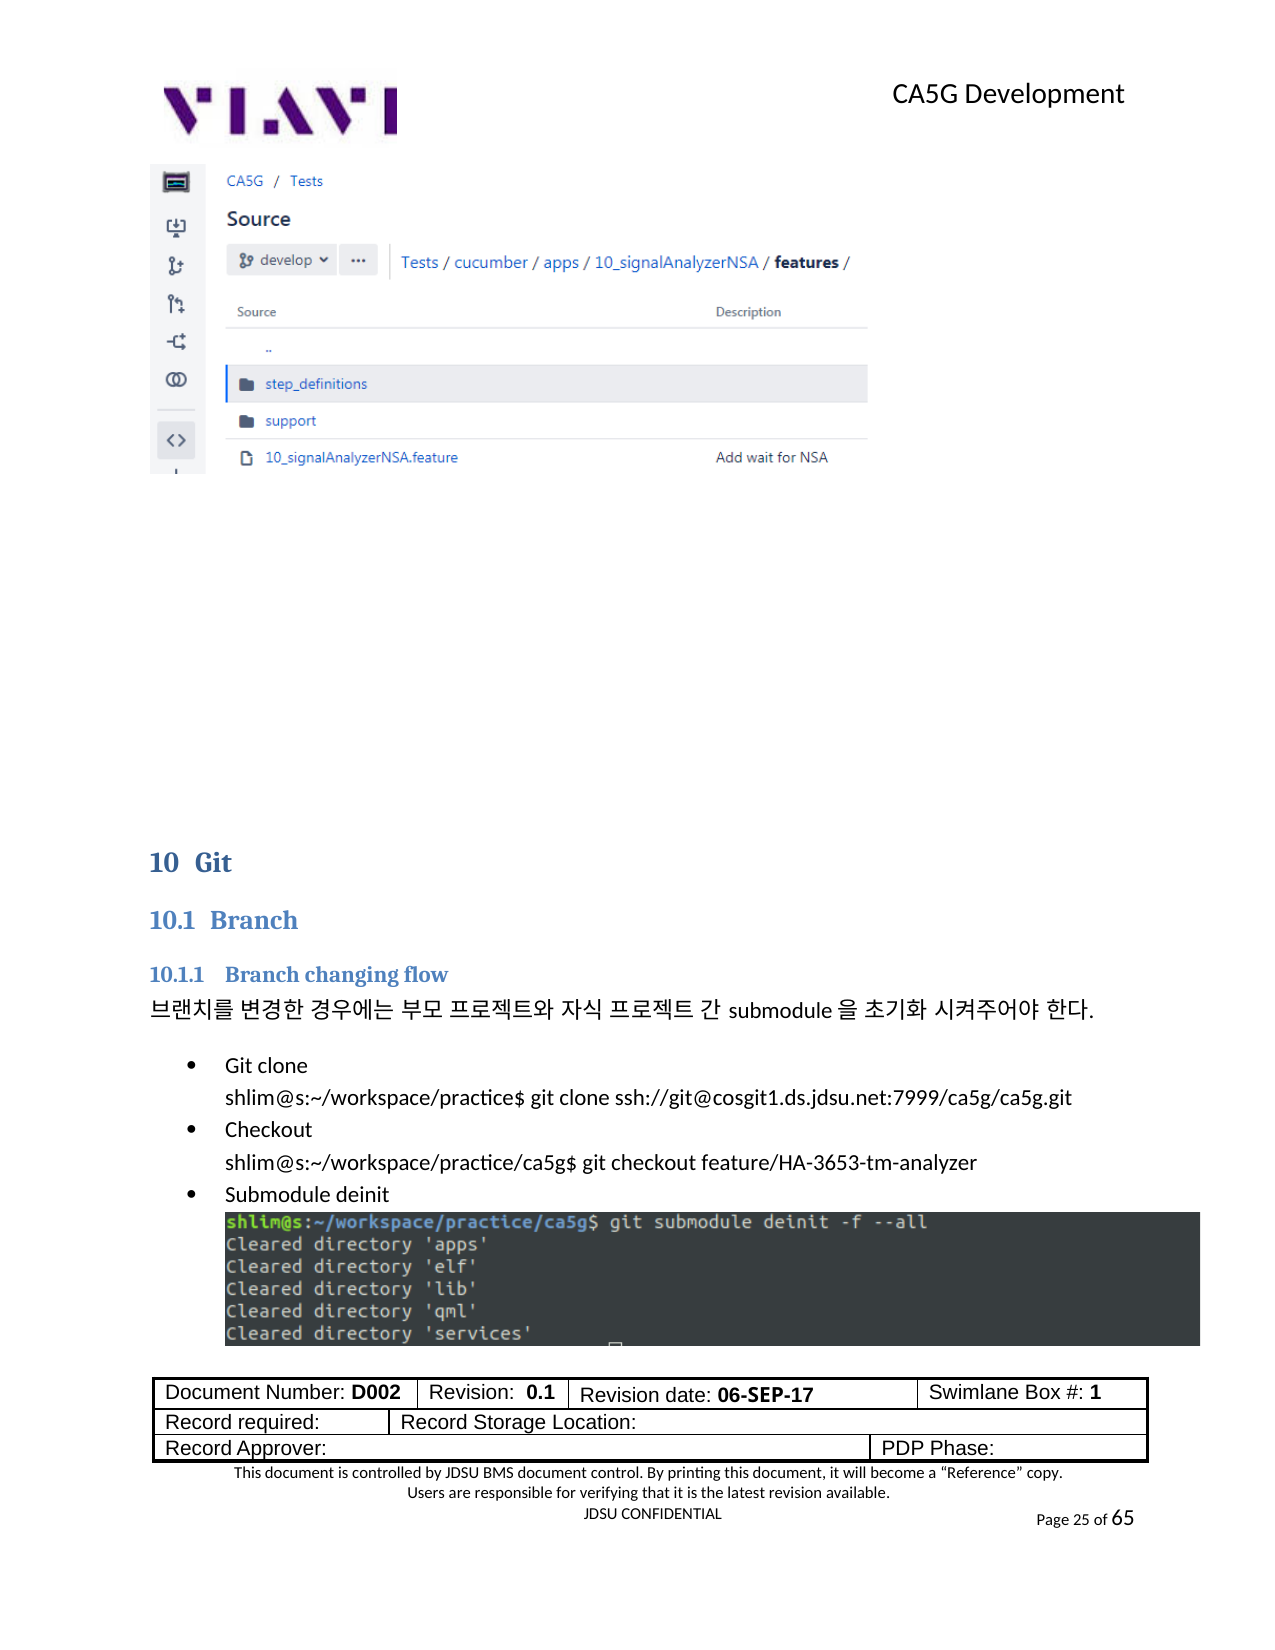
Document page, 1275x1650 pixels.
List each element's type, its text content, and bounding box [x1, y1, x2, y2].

list Checkout shlim@s:~/workspace/practice/ca5g$ git checkout feature/HA-3653-tm-analyzer [187, 1116, 1125, 1176]
subtitle Branch [150, 905, 1125, 937]
subtitle Branch changing flow [150, 962, 1125, 988]
list Git clone shlim@s:~/workspace/practice$ git clone ssh://git@cosgit1.ds.jdsu.net:7999/ca5g/ca5g.git [187, 1051, 1125, 1111]
text 브랜치를 변경한 경우에는 부모 프로젝트와 자식 프로젝트 간 submodule을 초기화 시켜주어야 한다. [150, 992, 1125, 1025]
subtitle Git [150, 846, 1125, 879]
picture [162, 68, 397, 146]
picture [150, 164, 868, 474]
picture [225, 1212, 1200, 1346]
